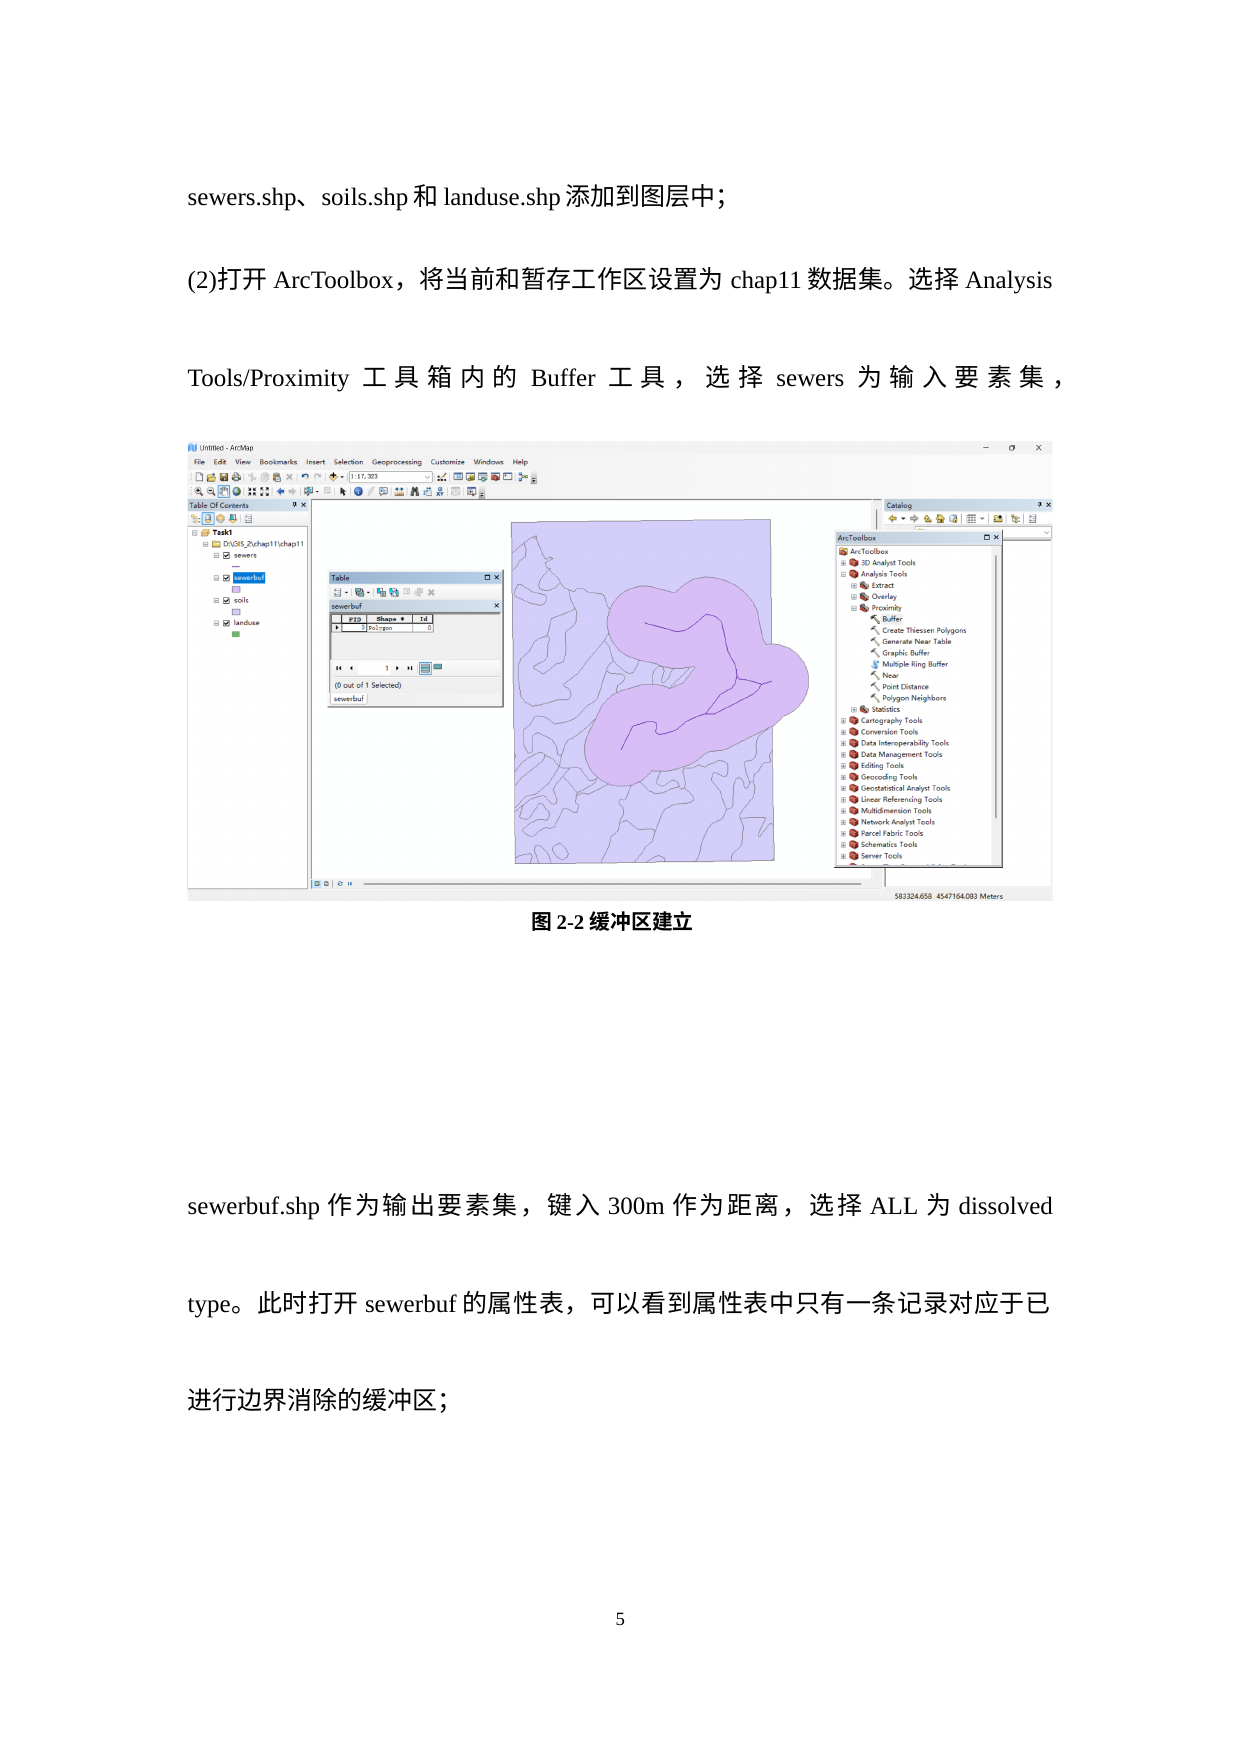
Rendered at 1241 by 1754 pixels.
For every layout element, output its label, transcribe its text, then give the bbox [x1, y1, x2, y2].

text (2)打开ArcToolbox，将当前和暂存工作区设置为chap11数据集。选择Analysis Tools/Proximity工具箱内的Buffer工具，选择sewers为输入要素集，sewerbuf.shp作为输出要素集，键入300m作为距离，选择ALL为dissolved type。此时打开sewerbuf的属性表，可以看到属性表中只有一条记录对应于已进行边界消除的缓冲区； [187, 245, 1053, 441]
picture [187, 441, 1053, 901]
text (2)打开ArcToolbox，将当前和暂存工作区设置为chap11数据集。选择Analysis Tools/Proximity工具箱内的Buffer工具，选择sewers为输入要素集，sewerbuf.shp作为输出要素集，键入300m作为距离，选择ALL为dissolved type。此时打开sewerbuf的属性表，可以看到属性表中只有一条记录对应于已进行边界消除的缓冲区； [187, 901, 1053, 1431]
text (1)启动ArcMap，插入新的数据帧并命名为Task1，连接到第11章数据库，把sewers.shp、soils.shp和landuse.shp添加到图层中； [187, 162, 1053, 227]
